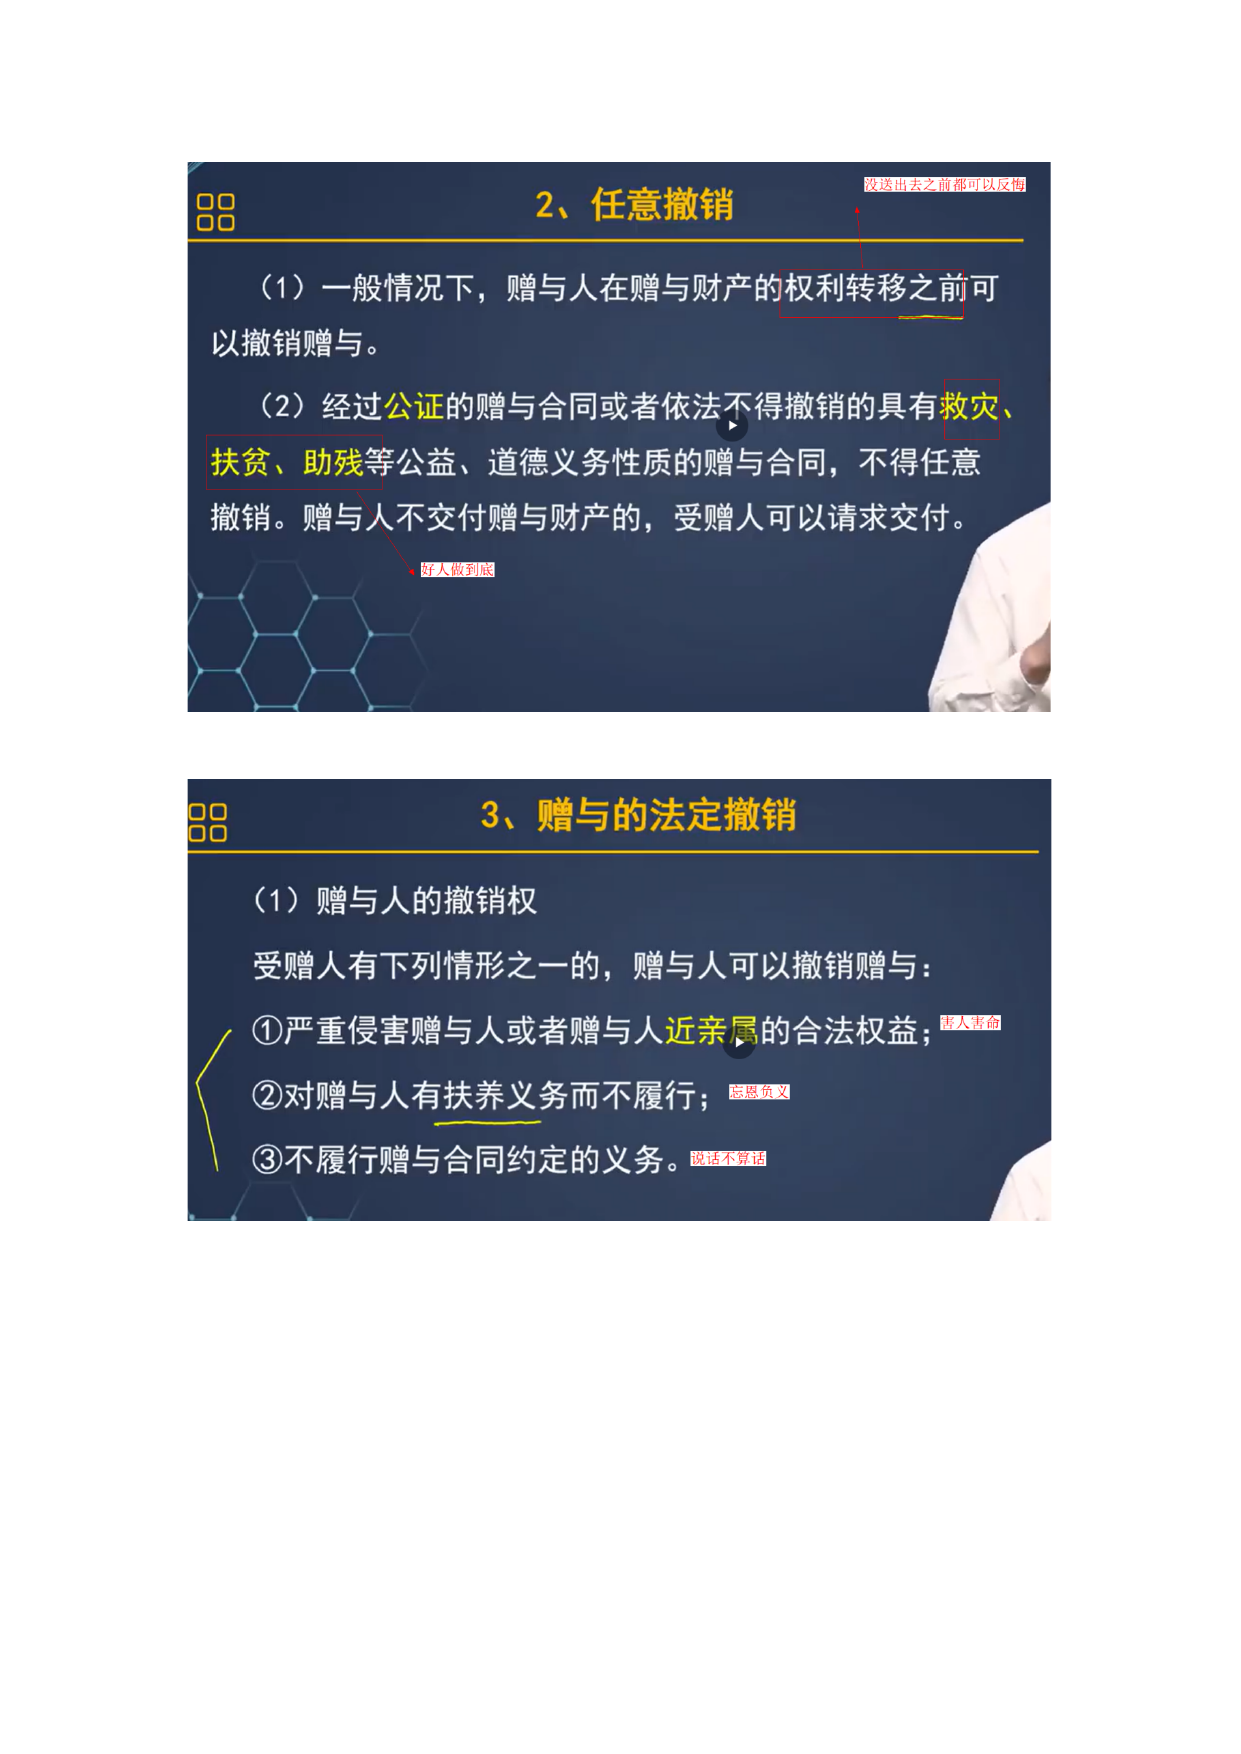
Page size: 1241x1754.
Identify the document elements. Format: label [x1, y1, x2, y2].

picture [187, 162, 1051, 712]
picture [187, 779, 1052, 1221]
